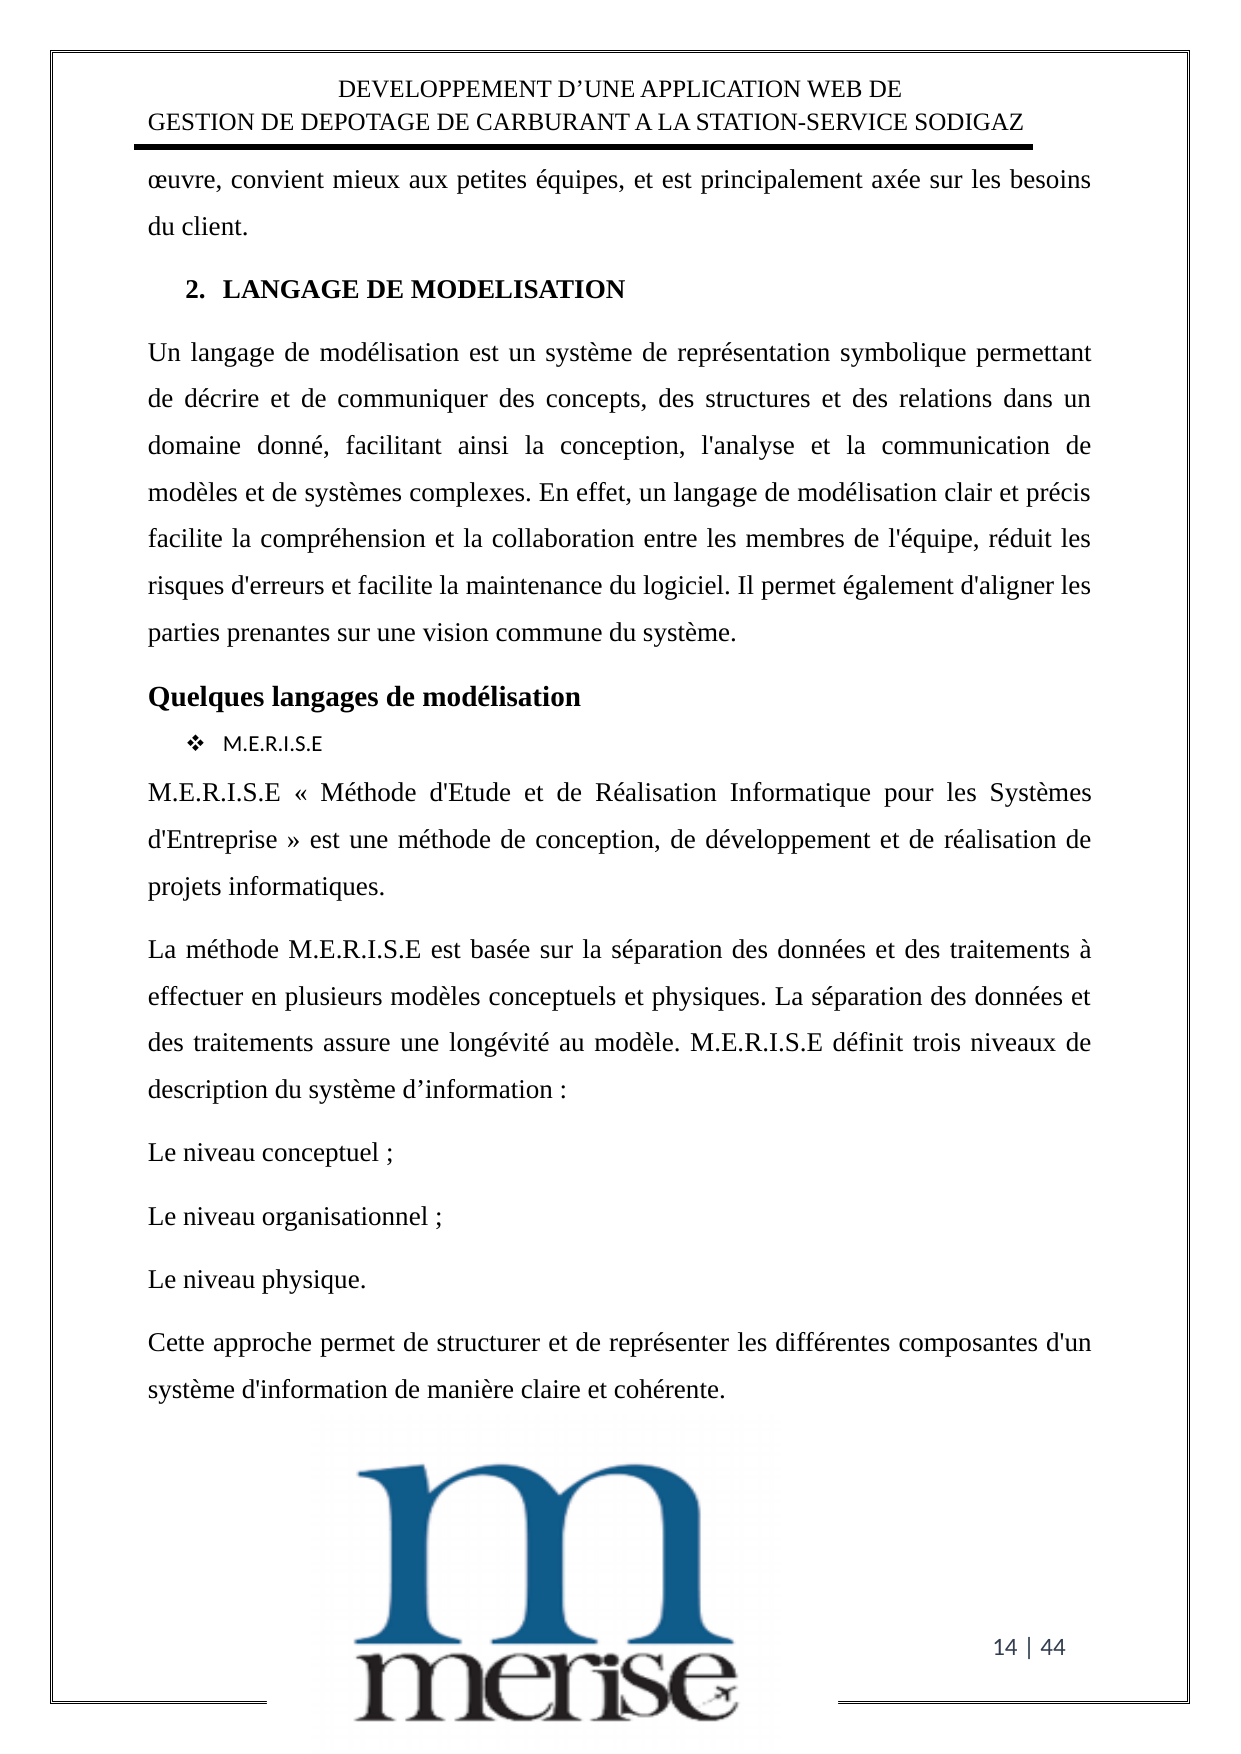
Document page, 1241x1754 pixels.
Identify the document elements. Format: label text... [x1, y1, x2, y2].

list M.E.R.I.S.E [185, 729, 1093, 757]
text La méthode M.E.R.I.S.E est basée sur la séparation des données et des traitements à effectuer en plusieurs modèles conceptuels et physiques. La séparation des données et des traitements assure une longévité au modèle. M.E.R.I.S.E définit trois niveaux de description du système d’information : [148, 933, 1093, 1104]
subtitle Quelques langages de modélisation [148, 679, 1093, 713]
text Le niveau conceptuel ; [148, 1136, 1093, 1167]
text Le niveau organisationnel ; [148, 1200, 1093, 1231]
picture [266, 1414, 839, 1754]
subtitle LANGAGE DE MODELISATION [185, 273, 1093, 305]
text Cette approche permet de structurer et de représenter les différentes composantes d'un système d'information de manière claire et cohérente. [148, 1326, 1093, 1404]
text Un langage de modélisation est un système de représentation symbolique permettant de décrire et de communiquer des concepts, des structures et des relations dans un domaine donné, facilitant ainsi la conception, l'analyse et la communication de modèles et de systèmes complexes. En effet, un langage de modélisation clair et précis facilite la compréhension et la collaboration entre les membres de l'équipe, réduit les risques d'erreurs et facilite la maintenance du logiciel. Il permet également d'aligner les parties prenantes sur une vision commune du système. [148, 336, 1093, 647]
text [148, 163, 1093, 241]
text M.E.R.I.S.E « Méthode d'Etude et de Réalisation Informatique pour les Systèmes d'Entreprise » est une méthode de conception, de développement et de réalisation de projets informatiques. [148, 776, 1093, 901]
text Le niveau physique. [148, 1263, 1093, 1294]
